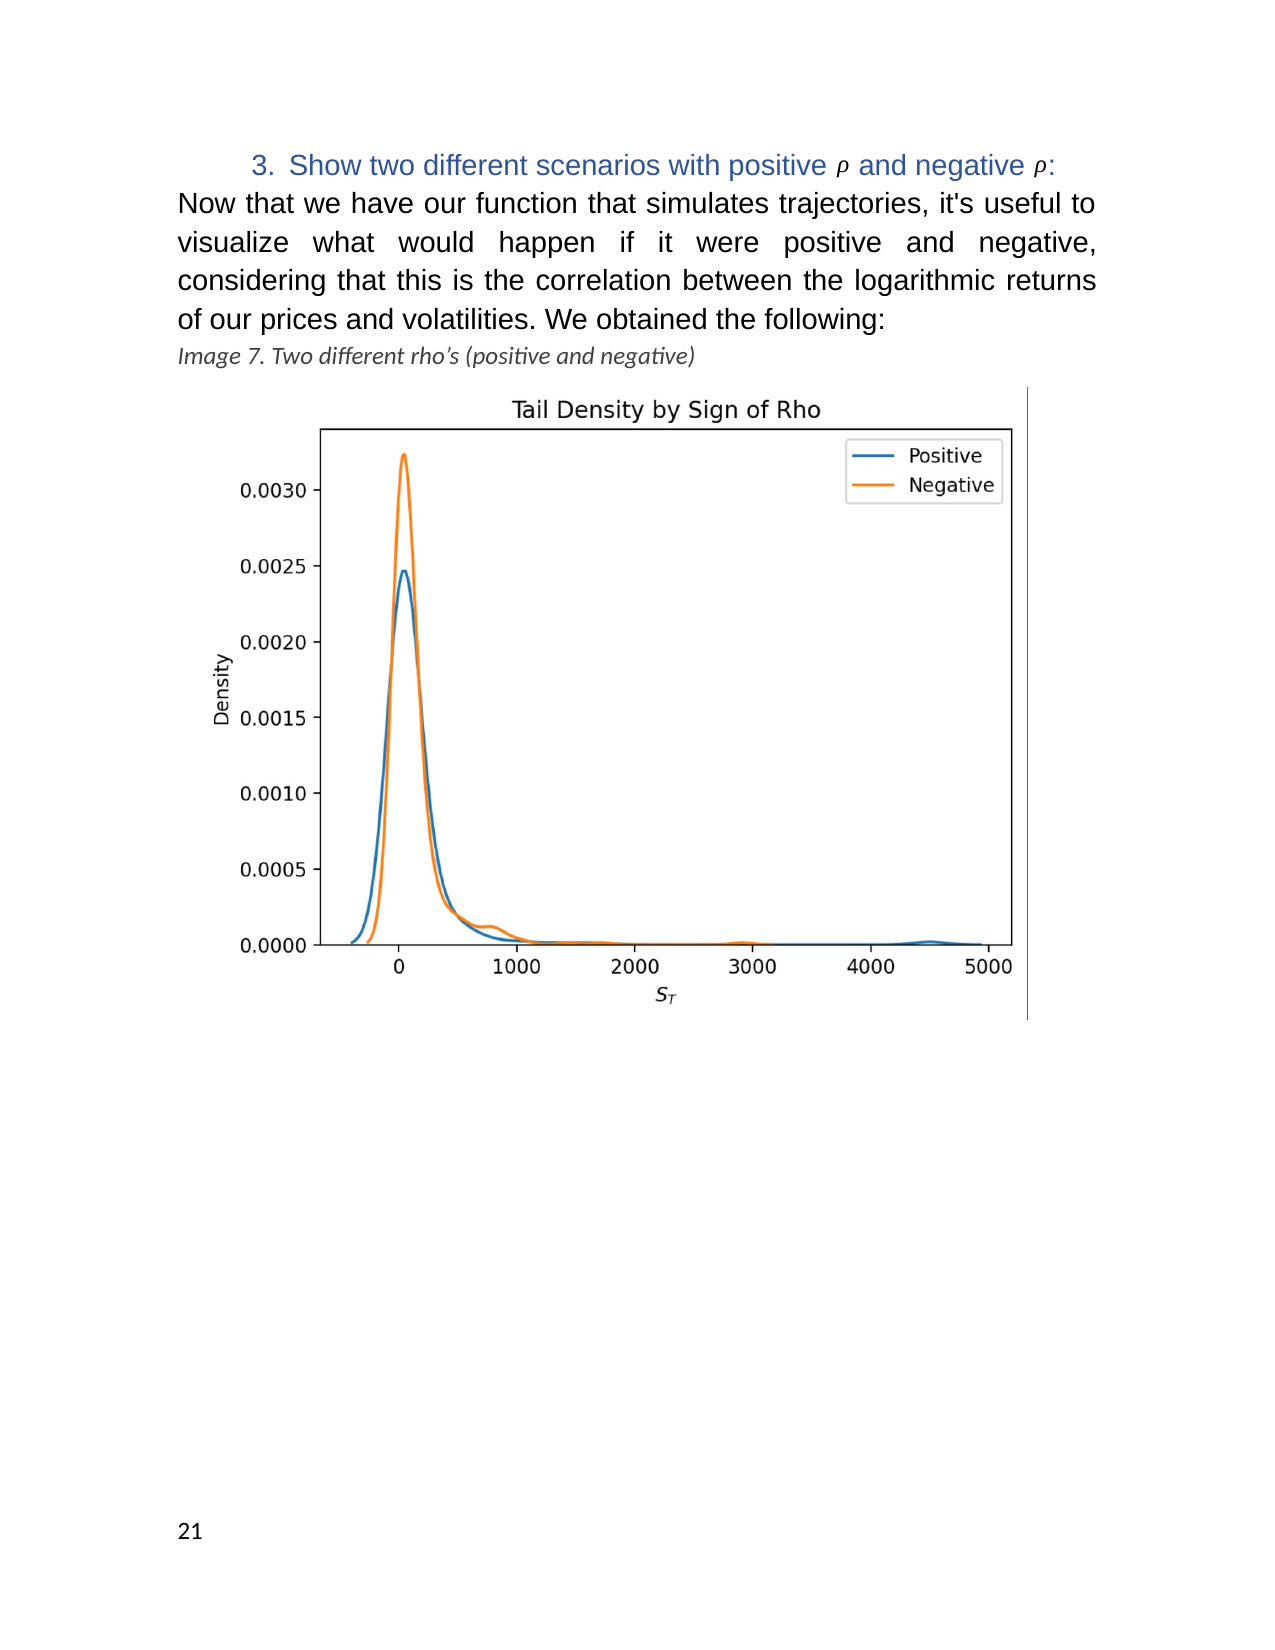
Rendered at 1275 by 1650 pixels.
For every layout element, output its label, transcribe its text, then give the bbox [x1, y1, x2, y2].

text Image 7. Two different rho’s (positive and negative) [177, 340, 1098, 371]
subtitle Show two different scenarios with positive and negative : [251, 148, 1098, 181]
text Now that we have our function that simulates trajectories, it's useful to visualize what would happen if it were positive and negative, considering that this is the correlation between the logarithmic returns of our prices and volatilities. We obtained the following: [177, 186, 1098, 335]
picture [200, 387, 1028, 1020]
